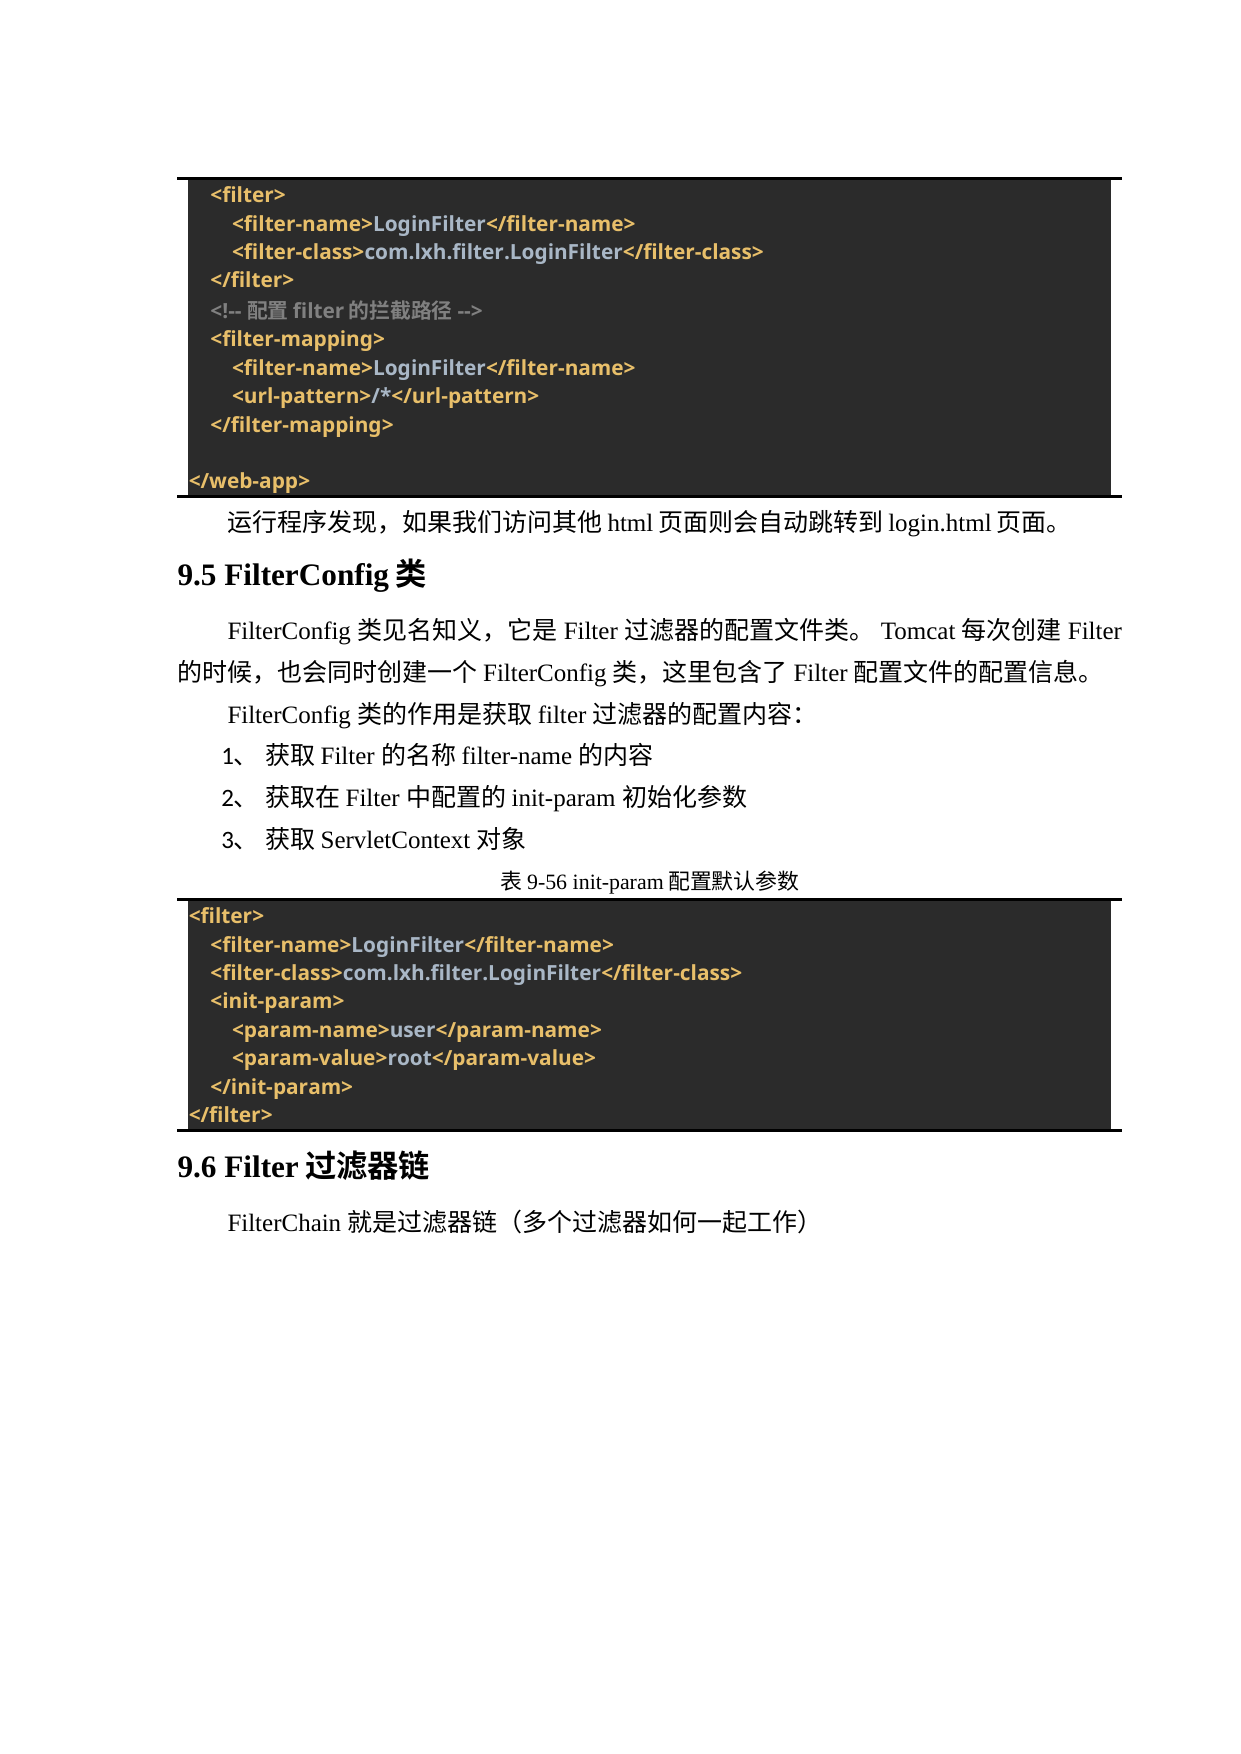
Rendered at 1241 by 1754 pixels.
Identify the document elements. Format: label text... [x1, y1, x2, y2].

text FilterChain 就是过滤器链（多个过滤器如何一起工作） [177, 1198, 1122, 1240]
subtitle FilterConfig类 [177, 552, 1122, 594]
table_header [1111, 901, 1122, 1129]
list 获取在 Filter 中配置的 init-param 初始化参数 [221, 773, 1122, 815]
text FilterConfig 类的作用是获取 filter 过滤器的配置内容： [177, 690, 1122, 731]
text FilterConfig 类见名知义，它是 Filter 过滤器的配置文件类。 Tomcat 每次创建 Filter 的时候，也会同时创建一个 FilterConfig 类，这里包含了 Filter 配置文件的配置信息。 [177, 606, 1122, 690]
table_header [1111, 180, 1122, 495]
subtitle Filter过滤器链 [177, 1144, 1122, 1186]
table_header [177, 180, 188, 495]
text 运行程序发现，如果我们访问其他html页面则会自动跳转到login.html页面。 [177, 498, 1122, 540]
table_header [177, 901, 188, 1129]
list 获取 ServletContext 对象 [221, 815, 1122, 856]
list 获取 Filter 的名称 filter-name 的内容 [221, 731, 1122, 773]
